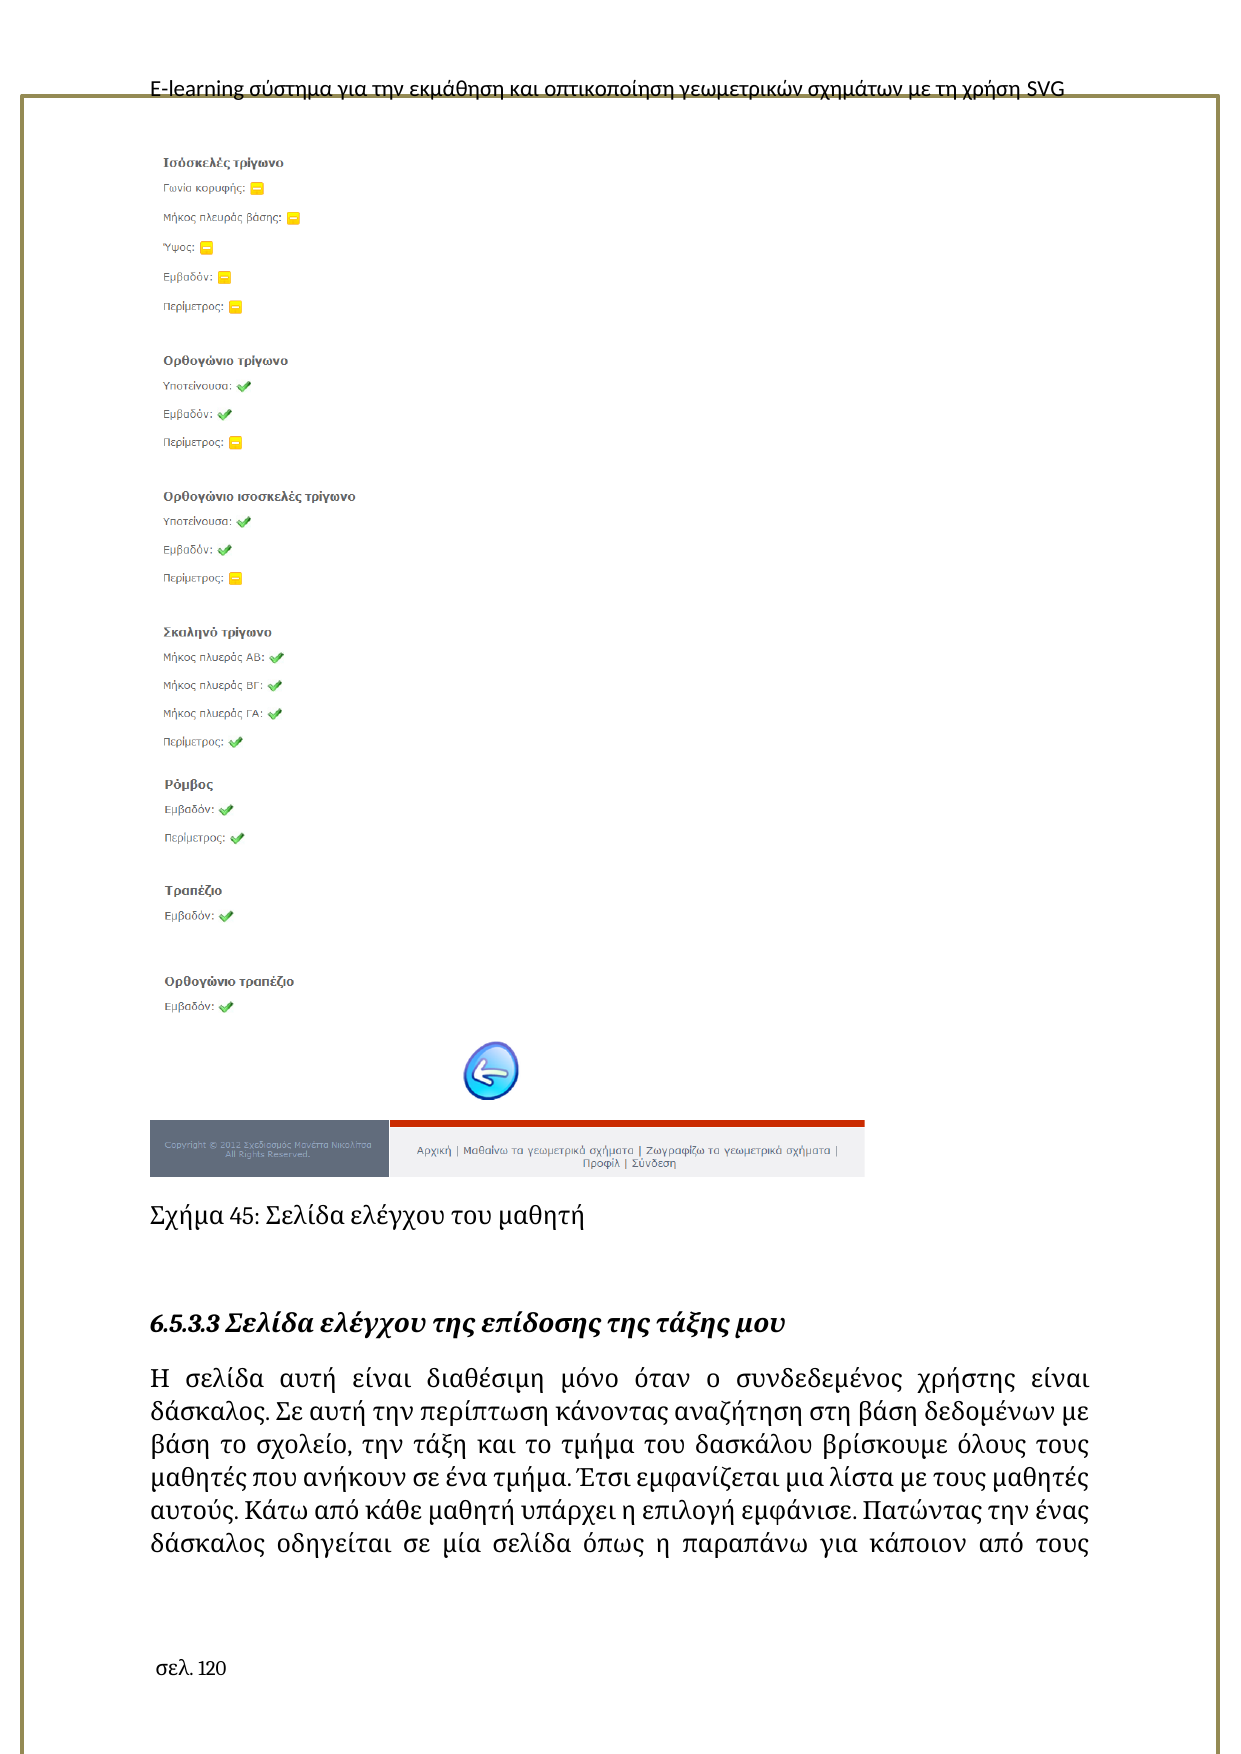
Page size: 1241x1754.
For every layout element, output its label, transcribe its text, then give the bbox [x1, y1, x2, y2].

picture [150, 150, 862, 748]
picture [150, 772, 865, 1177]
text 6.5.3.3 Σελίδα ελέγχου της επίδοσης της τάξης μου [150, 1309, 1090, 1339]
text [150, 1364, 1090, 1558]
text Σχήμα 45: Σελίδα ελέγχου του μαθητή [150, 1202, 1090, 1230]
